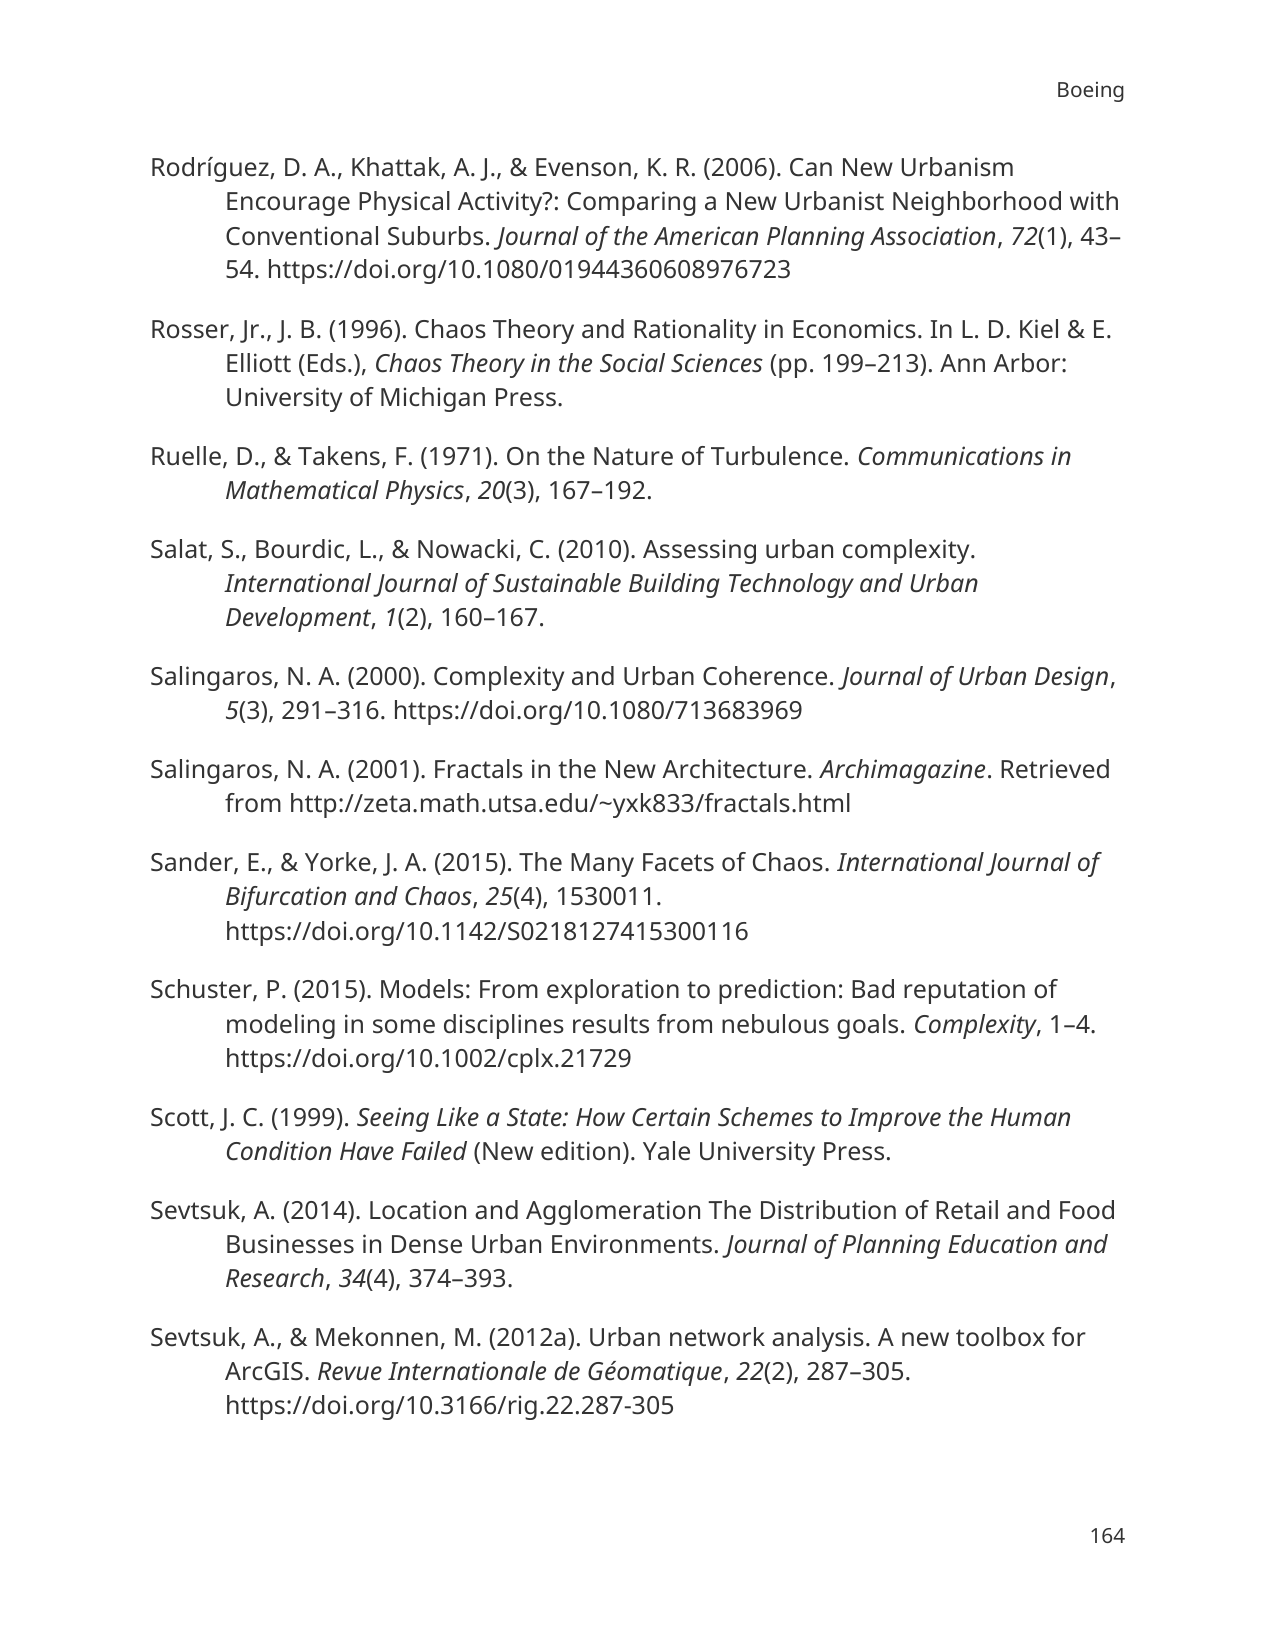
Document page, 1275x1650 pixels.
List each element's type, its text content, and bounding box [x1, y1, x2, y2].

text Sevtsuk, A. (2014). Location and Agglomeration The Distribution of Retail and Food Businesses in Dense Urban Environments. Journal of Planning Education and Research, 34(4), 374–393. [150, 1192, 1125, 1295]
text Salat, S., Bourdic, L., & Nowacki, C. (2010). Assessing urban complexity. International Journal of Sustainable Building Technology and Urban Development, 1(2), 160–167. [150, 532, 1125, 634]
text Scott, J. C. (1999). Seeing Like a State: How Certain Schemes to Improve the Human Condition Have Failed (New edition). Yale University Press. [150, 1099, 1125, 1167]
text Sevtsuk, A., & Mekonnen, M. (2012a). Urban network analysis. A new toolbox for ArcGIS. Revue Internationale de Géomatique, 22(2), 287–305. https://doi.org/10.3166/rig.22.287-305 [150, 1320, 1125, 1422]
text Rodríguez, D. A., Khattak, A. J., & Evenson, K. R. (2006). Can New Urbanism Encourage Physical Activity?: Comparing a New Urbanist Neighborhood with Conventional Suburbs. Journal of the American Planning Association, 72(1), 43–54. https://doi.org/10.1080/01944360608976723 [150, 150, 1125, 286]
text Schuster, P. (2015). Models: From exploration to prediction: Bad reputation of modeling in some disciplines results from nebulous goals. Complexity, 1–4. https://doi.org/10.1002/cplx.21729 [150, 972, 1125, 1074]
text Salingaros, N. A. (2001). Fractals in the New Architecture. Archimagazine. Retrieved from http://zeta.math.utsa.edu/~yxk833/fractals.html [150, 752, 1125, 820]
text Salingaros, N. A. (2000). Complexity and Urban Coherence. Journal of Urban Design, 5(3), 291–316. https://doi.org/10.1080/713683969 [150, 659, 1125, 727]
text Sander, E., & Yorke, J. A. (2015). The Many Facets of Chaos. International Journal of Bifurcation and Chaos, 25(4), 1530011. https://doi.org/10.1142/S0218127415300116 [150, 845, 1125, 947]
text Ruelle, D., & Takens, F. (1971). On the Nature of Turbulence. Communications in Mathematical Physics, 20(3), 167–192. [150, 438, 1125, 507]
text Rosser, Jr., J. B. (1996). Chaos Theory and Rationality in Economics. In L. D. Kiel & E. Elliott (Eds.), Chaos Theory in the Social Sciences (pp. 199–213). Ann Arbor: University of Michigan Press. [150, 311, 1125, 413]
